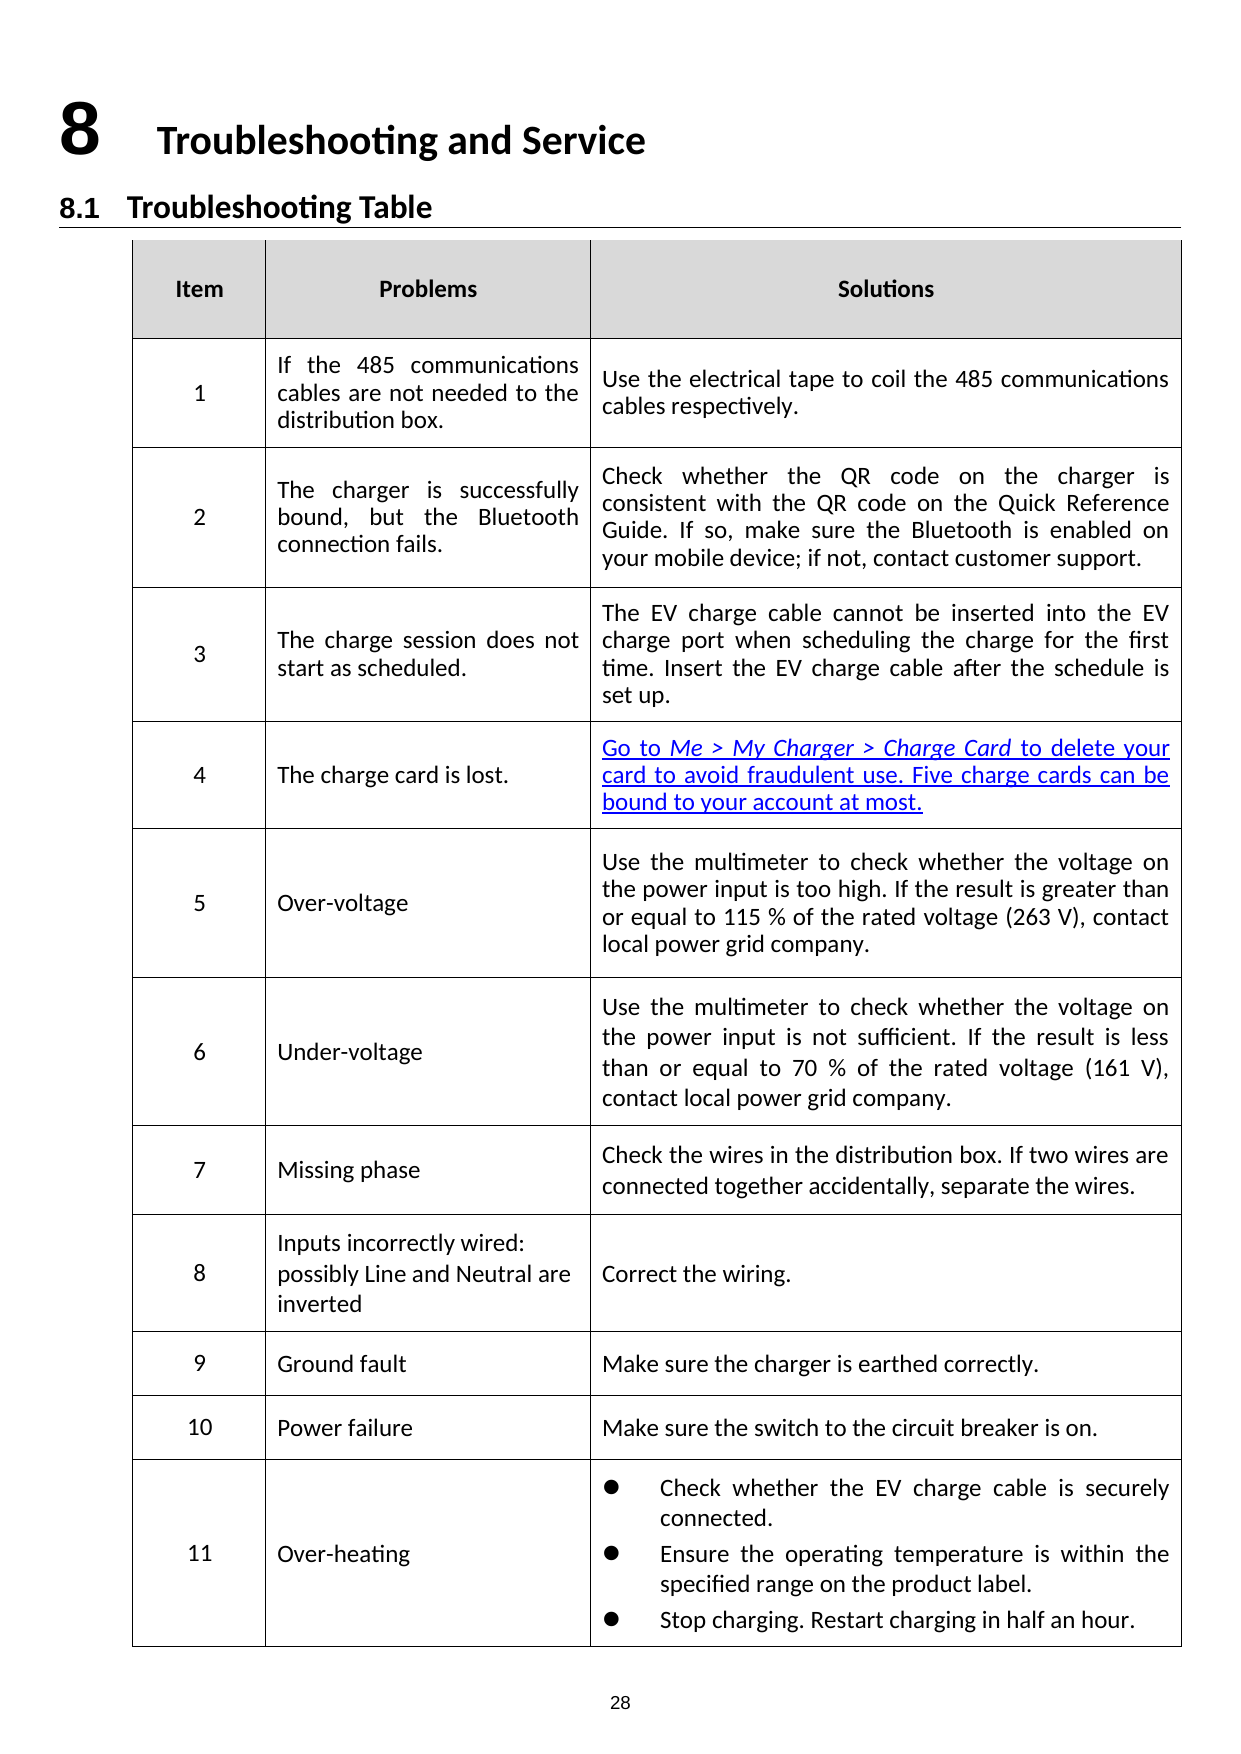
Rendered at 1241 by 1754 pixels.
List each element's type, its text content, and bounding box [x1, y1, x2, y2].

table_cell Make sure the charger is earthed correctly. [591, 1332, 1181, 1394]
table_cell If the 485 communications cables are not needed to the distribution box. [266, 339, 590, 447]
table_cell Use the electrical tape to coil the 485 communications cables respectively. [591, 339, 1181, 447]
table_cell Over-voltage [266, 829, 590, 977]
table_cell 1 [133, 339, 265, 447]
table_cell Check the wires in the distribution box. If two wires are connected together accidentally, separate the wires. [591, 1126, 1181, 1214]
table_cell Ground fault [266, 1332, 590, 1394]
table_cell Under-voltage [266, 978, 590, 1125]
table_cell Inputs incorrectly wired: possibly Line and Neutral are inverted [266, 1215, 590, 1331]
table_cell 10 [133, 1396, 265, 1459]
table_cell 9 [133, 1332, 265, 1394]
text Troubleshooting and Service [59, 84, 1181, 170]
table_cell Over-heating [266, 1460, 590, 1646]
table_header Problems [266, 240, 590, 338]
table_cell Missing phase [266, 1126, 590, 1214]
table_cell The charger is successfully bound, but the Bluetooth connection fails. [266, 448, 590, 587]
table_cell Make sure the switch to the circuit breaker is on. [591, 1396, 1181, 1459]
table_cell 2 [133, 448, 265, 587]
table_header Solutions [591, 240, 1181, 338]
table_cell Correct the wiring. [591, 1215, 1181, 1331]
table_cell 5 [133, 829, 265, 977]
table_cell Power failure [266, 1396, 590, 1459]
table_cell 4 [133, 722, 265, 828]
text Troubleshooting Table [59, 195, 1181, 227]
table_cell Go to Me > My Charger > Charge Card to delete your card to avoid fraudulent use. Five charge cards can be bound to your account at most. [591, 722, 1181, 828]
table_cell Check whether the QR code on the charger is consistent with the QR code on the Quick Reference Guide. If so, make sure the Bluetooth is enabled on your mobile device; if not, contact customer support. [591, 448, 1181, 587]
table_cell 6 [133, 978, 265, 1125]
table_cell The charge session does not start as scheduled. [266, 588, 590, 721]
table_cell Use the multimeter to check whether the voltage on the power input is too high. If the result is greater than or equal to 115 % of the rated voltage (263 V), contact local power grid company. [591, 829, 1181, 977]
table_cell The charge card is lost. [266, 722, 590, 828]
table_cell Use the multimeter to check whether the voltage on the power input is not sufficient. If the result is less than or equal to 70 % of the rated voltage (161 V), contact local power grid company. [591, 978, 1181, 1125]
table_cell Check whether the EV charge cable is securely connected. Ensure the operating temperature is within the specified range on the product label. Stop charging. Restart charging in half an hour. [591, 1460, 1181, 1646]
table_cell 3 [133, 588, 265, 721]
table_header Item [133, 240, 265, 338]
table_cell 11 [133, 1460, 265, 1646]
table_cell The EV charge cable cannot be inserted into the EV charge port when scheduling the charge for the first time. Insert the EV charge cable after the schedule is set up. [591, 588, 1181, 721]
table_cell 7 [133, 1126, 265, 1214]
table_cell 8 [133, 1215, 265, 1331]
